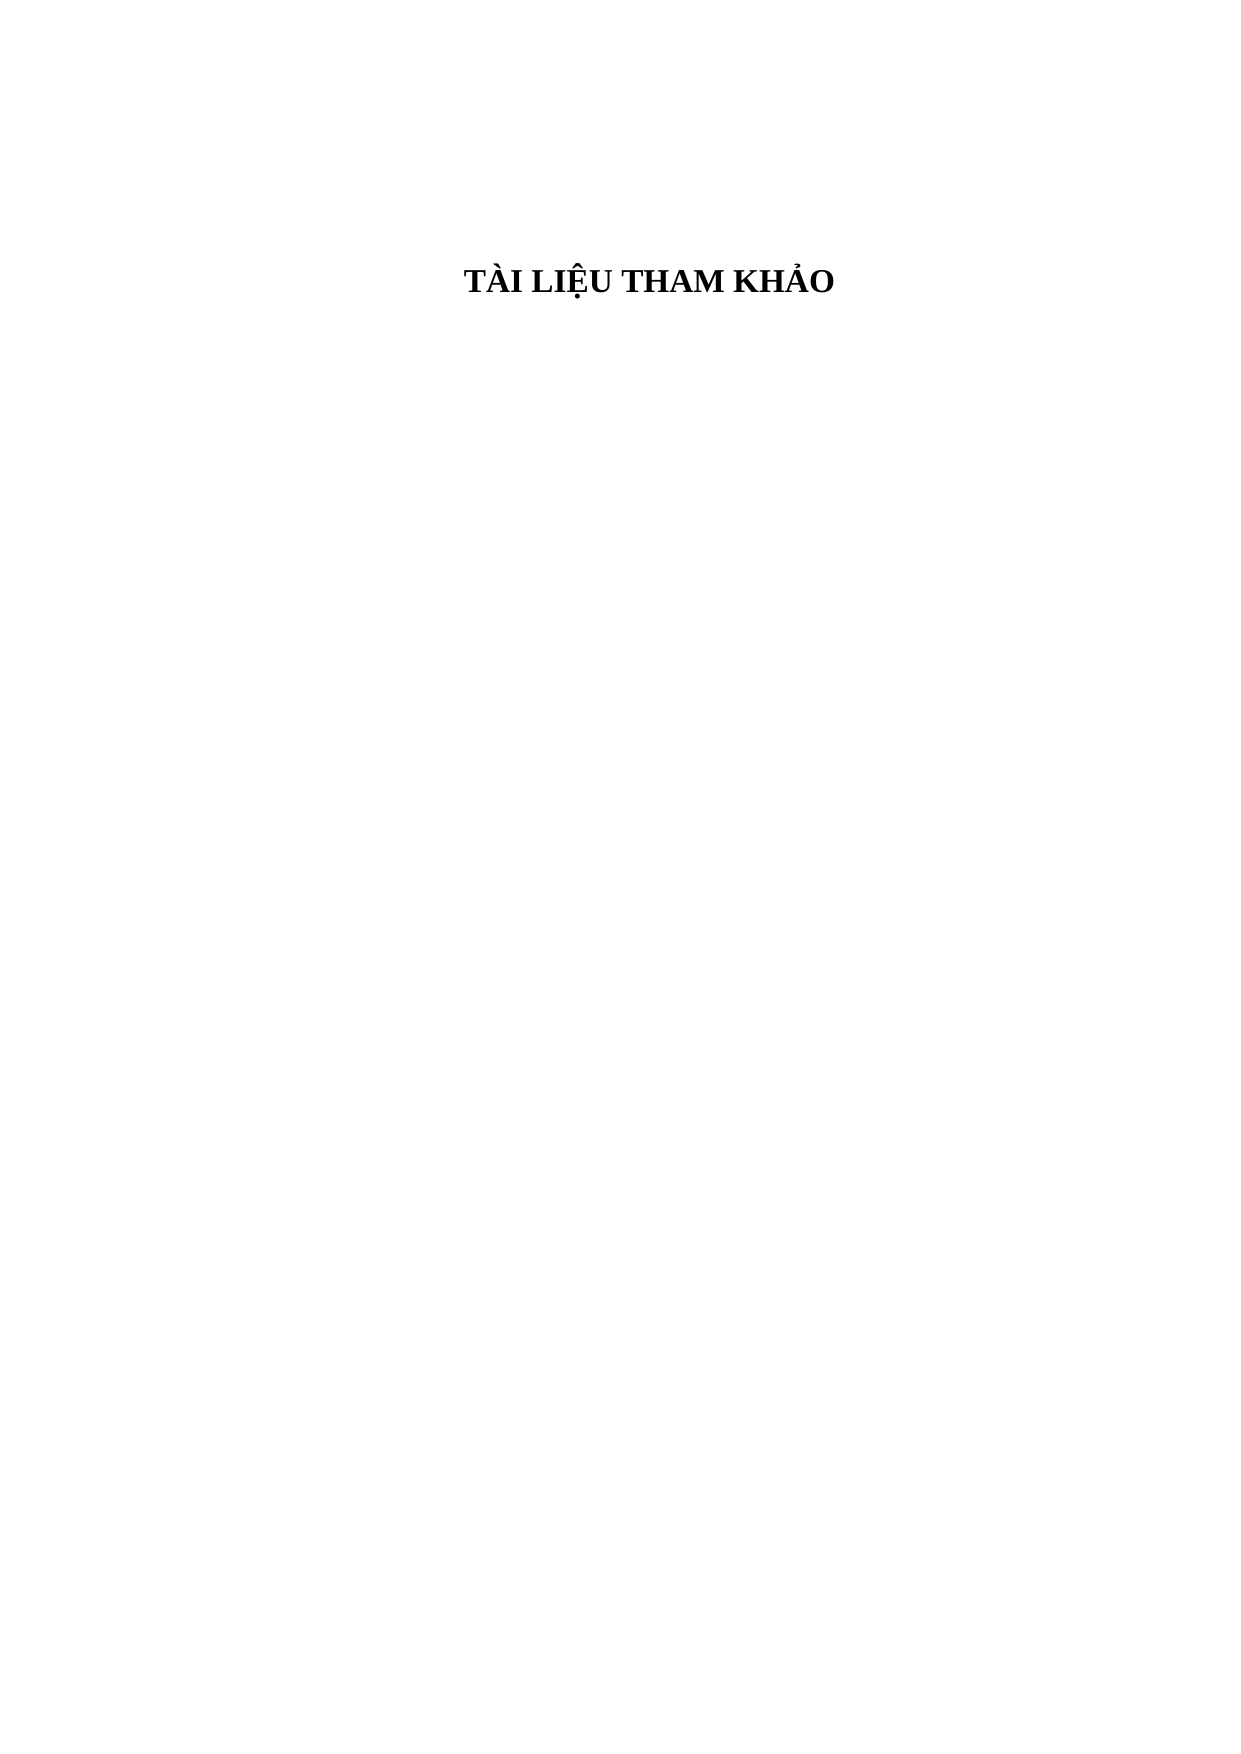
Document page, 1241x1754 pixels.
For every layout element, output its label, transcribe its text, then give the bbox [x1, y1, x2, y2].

subtitle TÀI LIỆU THAM KHẢO [177, 261, 1122, 299]
